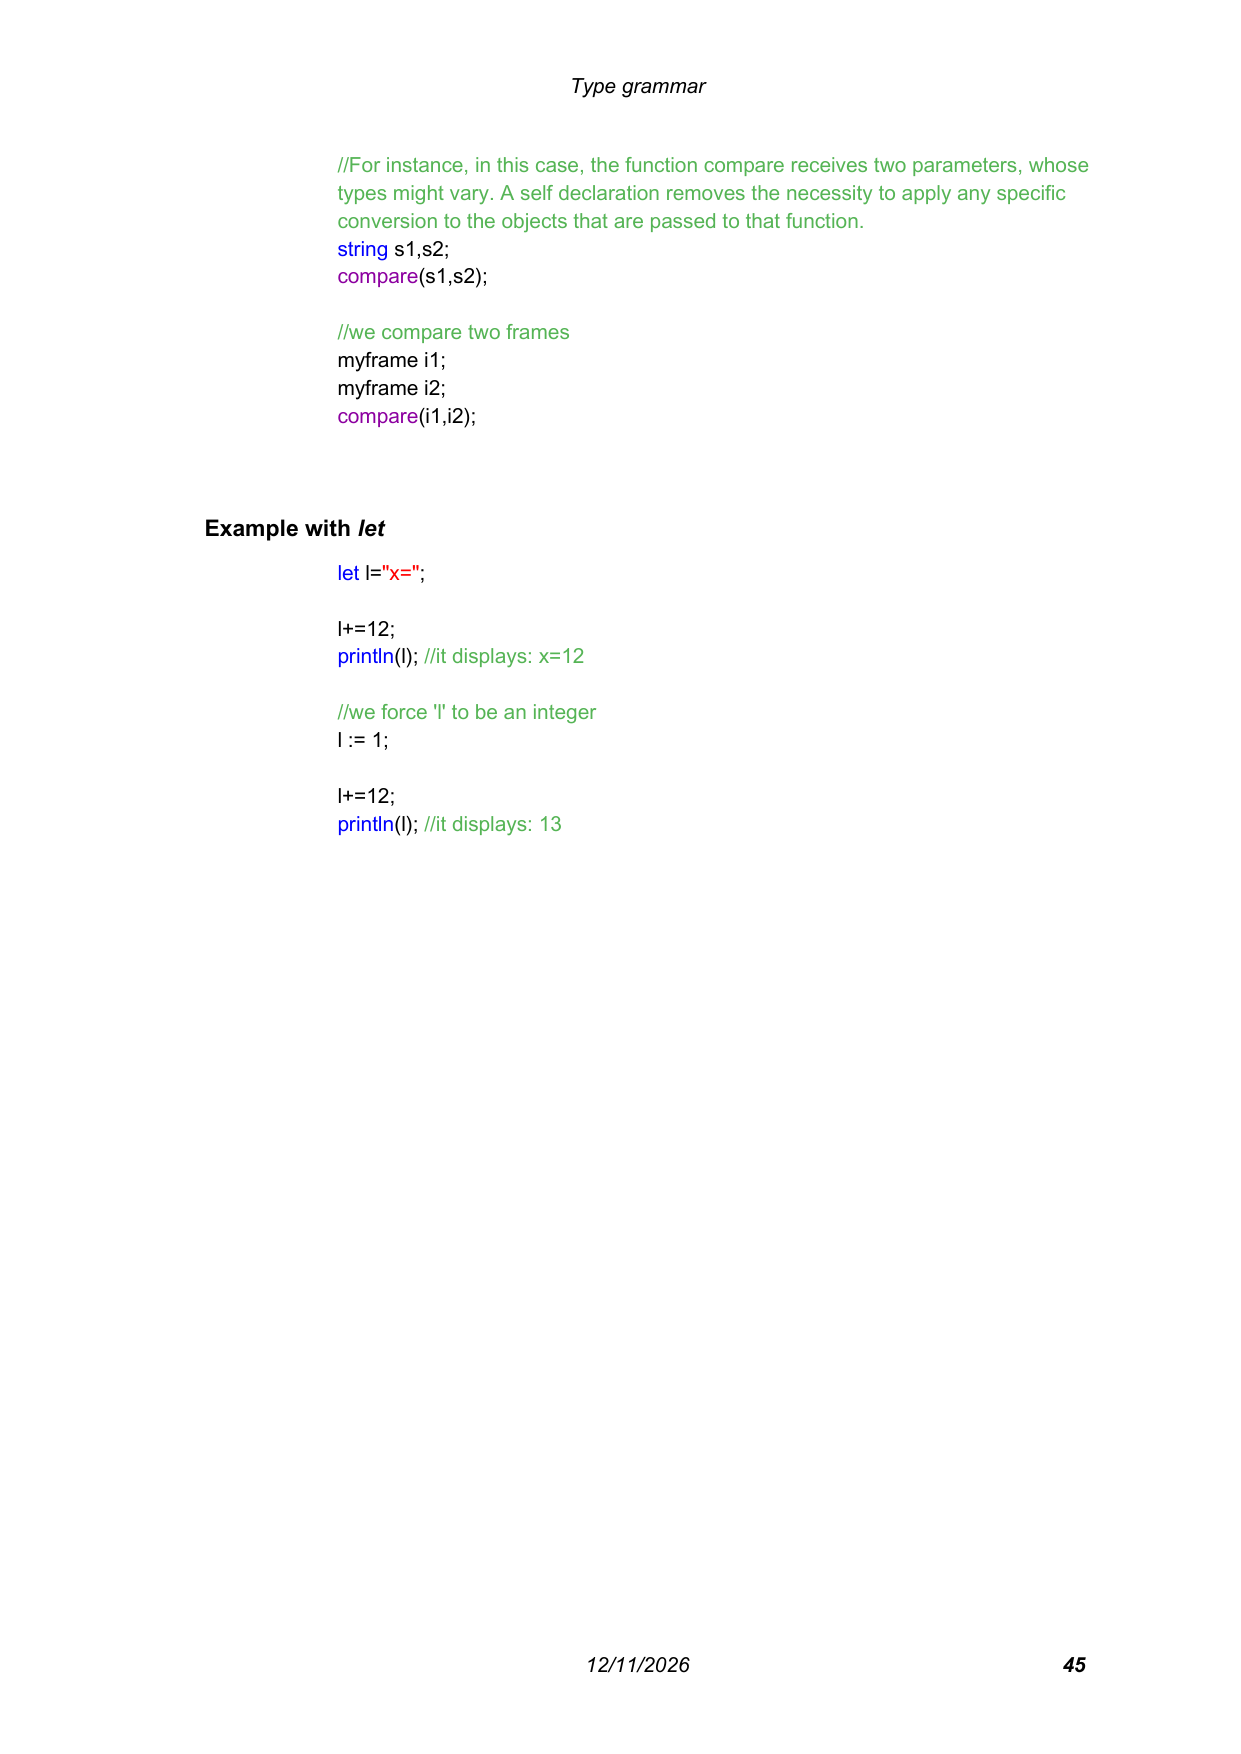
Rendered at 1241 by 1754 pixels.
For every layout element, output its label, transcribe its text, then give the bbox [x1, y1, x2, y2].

subtitle Example with let [204, 515, 1090, 541]
text //we compare two frames [337, 317, 1090, 345]
text println(l); //it displays: 13 [337, 809, 1090, 837]
text l := 1; [337, 725, 1090, 753]
text println(l); //it displays: x=12 [337, 642, 1090, 669]
text l+=12; [337, 781, 1090, 809]
text //we force 'l' to be an integer [337, 697, 1090, 725]
text myframe i2; [337, 373, 1090, 401]
text compare(s1,s2); [337, 262, 1090, 289]
text compare(i1,i2); [337, 401, 1090, 429]
text let l="x="; [337, 558, 1090, 586]
text myframe i1; [337, 345, 1090, 373]
text l+=12; [337, 614, 1090, 642]
text string s1,s2; [337, 234, 1090, 262]
text //For instance, in this case, the function compare receives two parameters, whose types might vary. A self declaration removes the necessity to apply any specific conversion to the objects that are passed to that function. [337, 150, 1090, 234]
